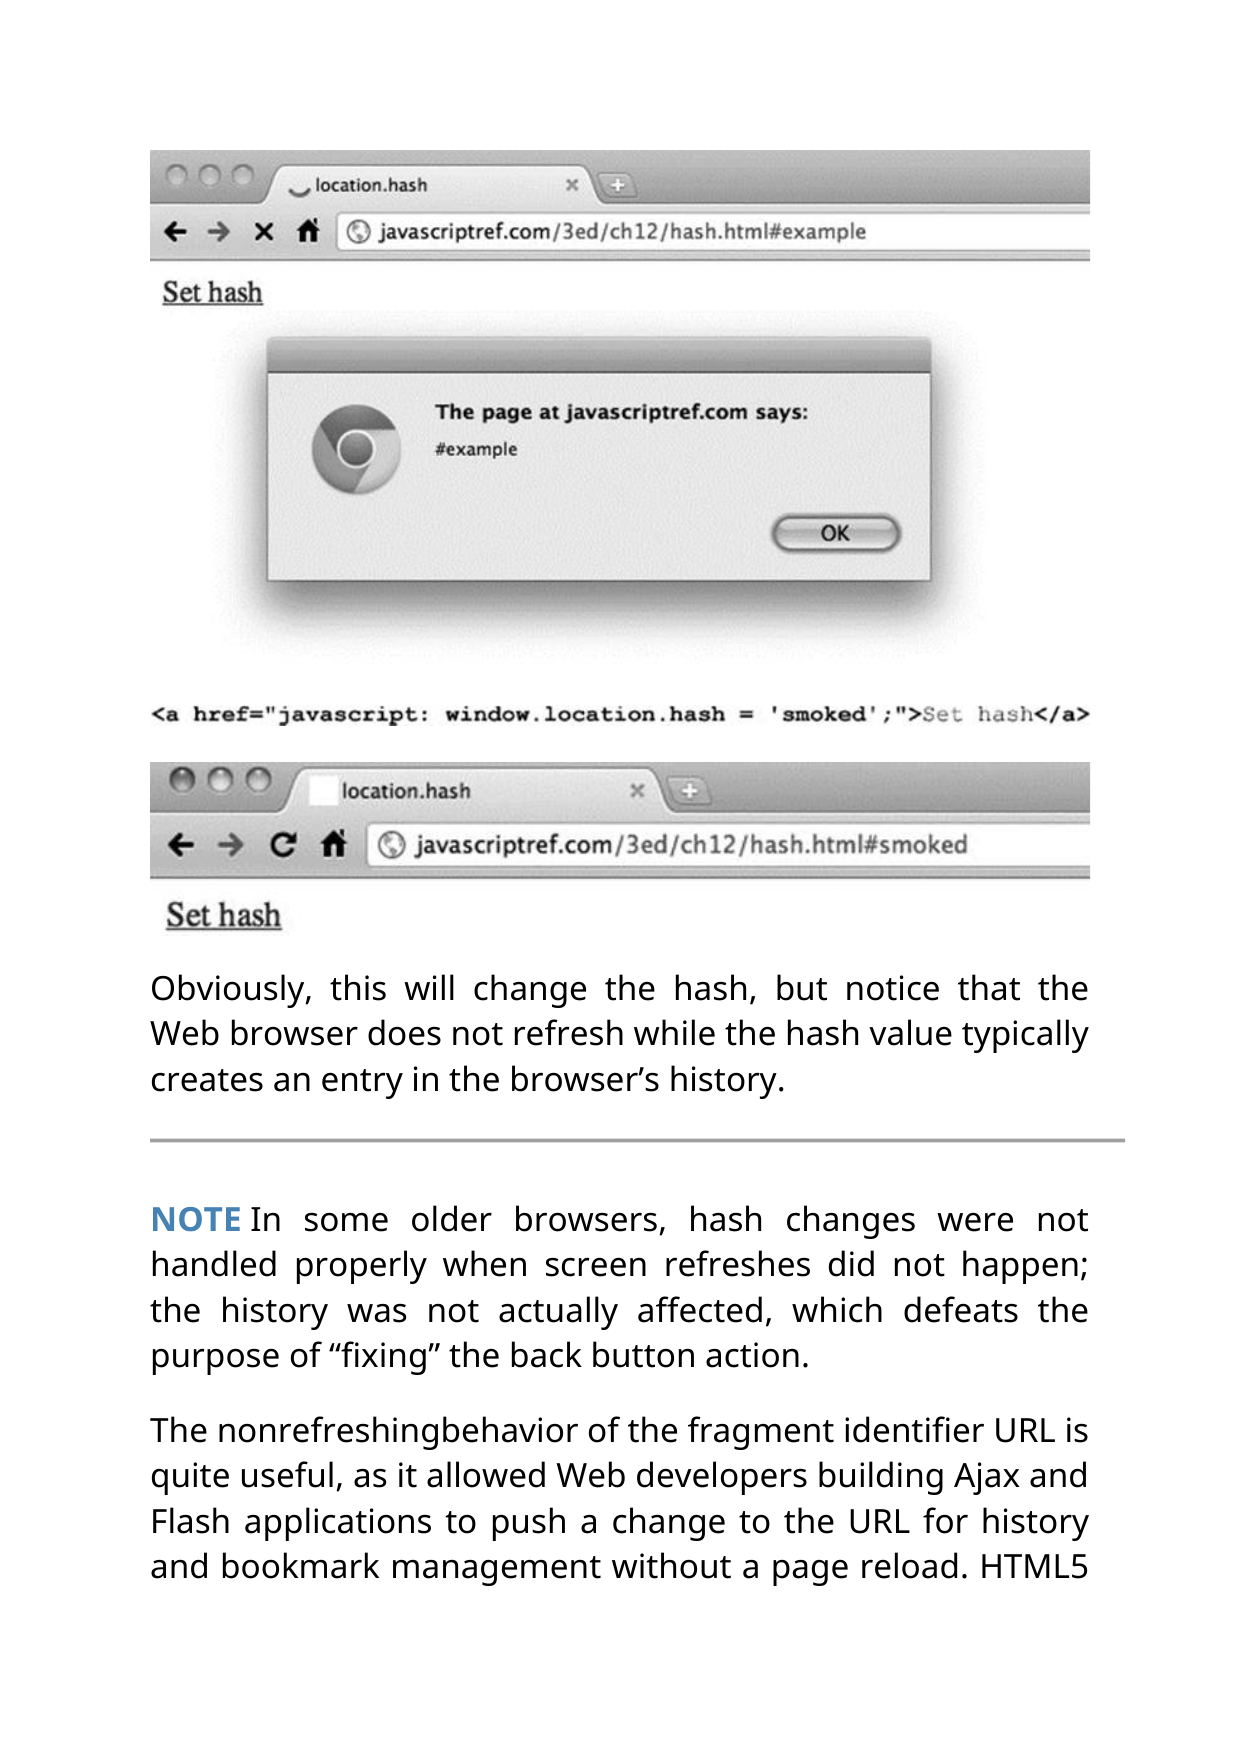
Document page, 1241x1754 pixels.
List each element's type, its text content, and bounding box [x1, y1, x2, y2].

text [150, 1407, 1090, 1588]
text NOTE In some older browsers, hash changes were not handled properly when screen refreshes did not happen; the history was not actually affected, which defeats the purpose of “fixing” the back button action. [150, 1196, 1090, 1377]
picture [150, 705, 1091, 726]
picture [150, 762, 1091, 936]
text Obviously, this will change the hash, but notice that the Web browser does not refresh while the hash value typically creates an entry in the browser’s history. [150, 965, 1090, 1101]
picture [150, 150, 1091, 677]
